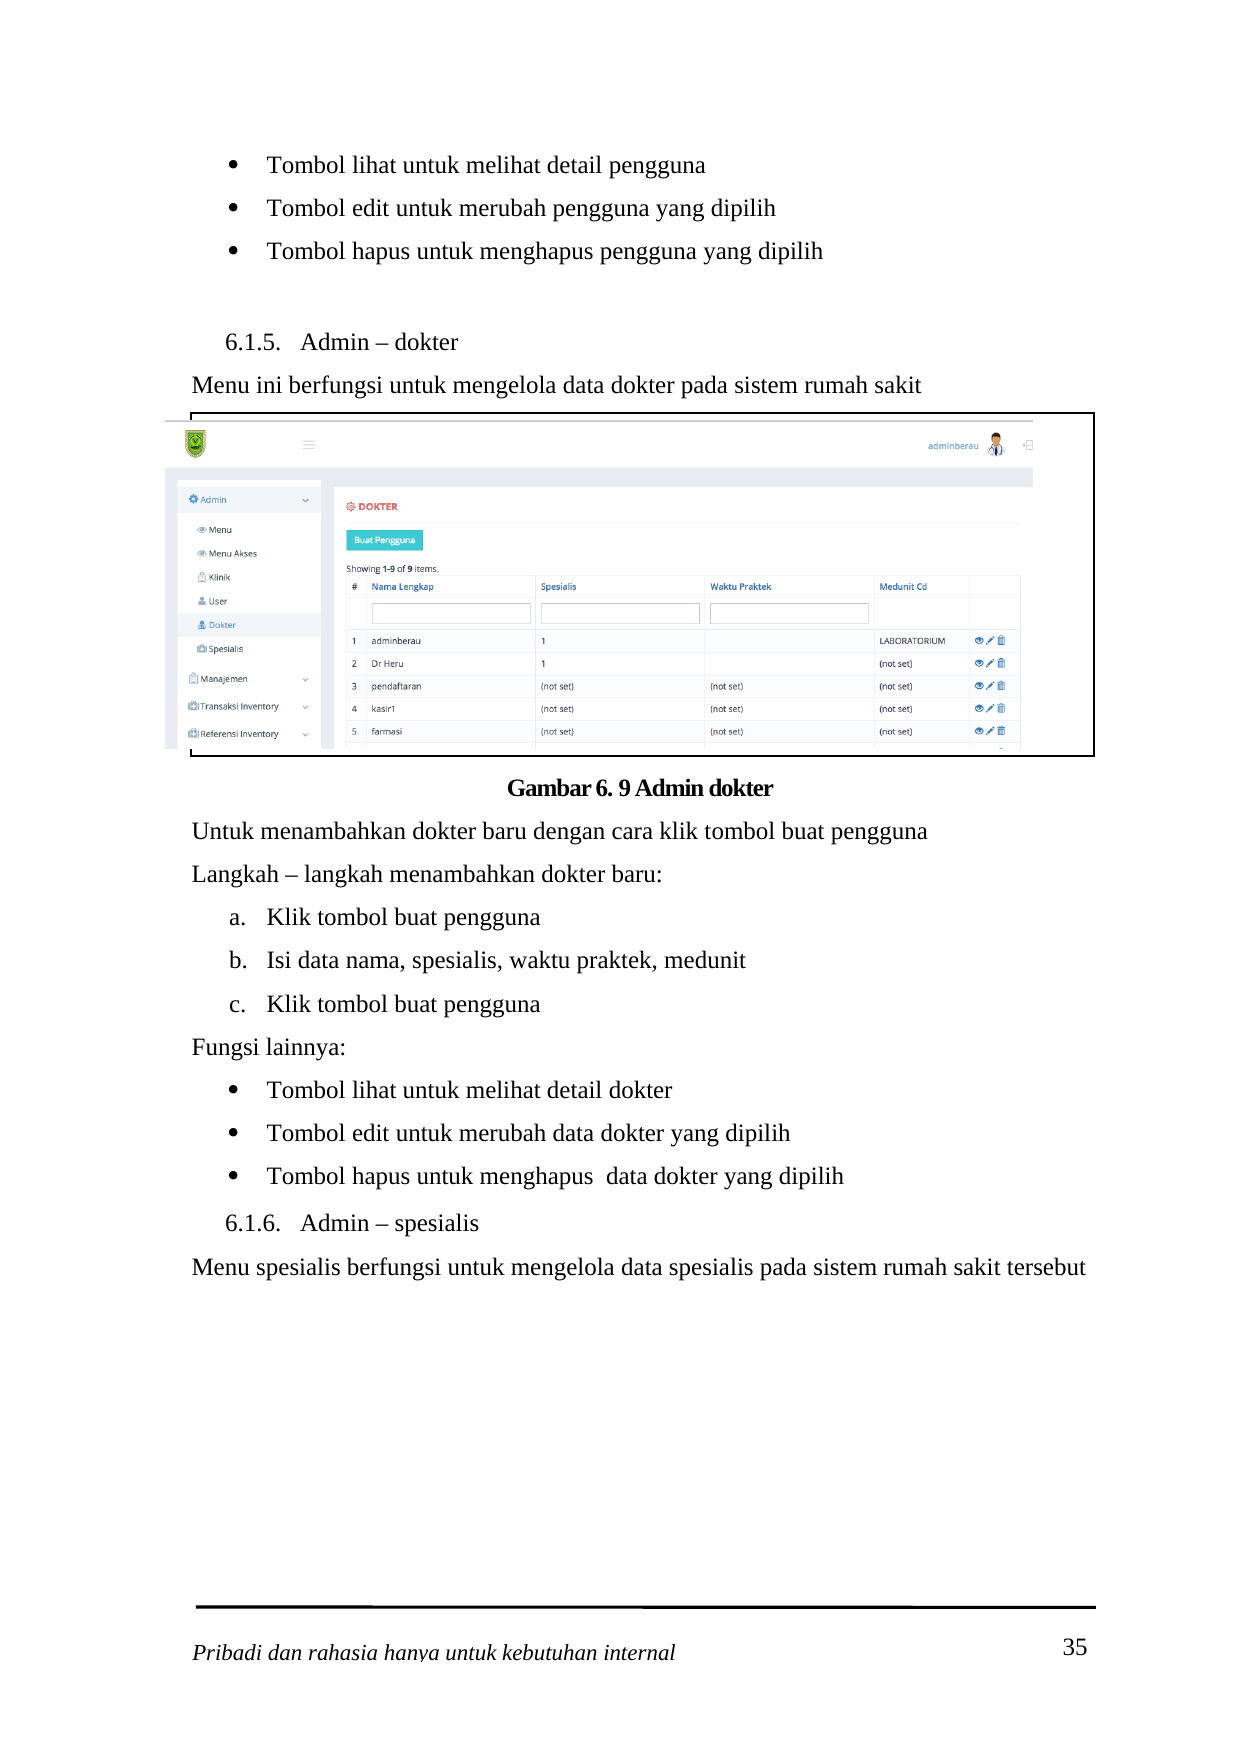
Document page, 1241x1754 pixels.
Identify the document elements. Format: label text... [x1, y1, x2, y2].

text Menu spesialis berfungsi untuk mengelola data spesialis pada sistem rumah sakit tersebut [191, 1252, 1090, 1280]
text Menu ini berfungsi untuk mengelola data dokter pada sistem rumah sakit [191, 370, 1090, 398]
subtitle Admin – dokter [225, 327, 1090, 355]
list Tombol hapus untuk menghapus data dokter yang dipilih [229, 1161, 1090, 1190]
list Tombol hapus untuk menghapus pengguna yang dipilih [229, 236, 1090, 265]
text Untuk menambahkan dokter baru dengan cara klik tombol buat pengguna [191, 816, 1090, 845]
picture [165, 420, 1033, 749]
subtitle Admin – spesialis [225, 1208, 1090, 1237]
list Klik tombol buat pengguna [229, 989, 1090, 1017]
list Klik tombol buat pengguna [229, 902, 1090, 931]
list Isi data nama, spesialis, waktu praktek, medunit [229, 946, 1090, 974]
list Tombol edit untuk merubah pengguna yang dipilih [229, 193, 1090, 222]
list Tombol lihat untuk melihat detail pengguna [229, 150, 1090, 179]
list Tombol edit untuk merubah data dokter yang dipilih [229, 1118, 1090, 1147]
list Tombol lihat untuk melihat detail dokter [229, 1075, 1090, 1104]
text Langkah – langkah menambahkan dokter baru: [191, 859, 1090, 888]
text Fungsi lainnya: [191, 1032, 1090, 1061]
